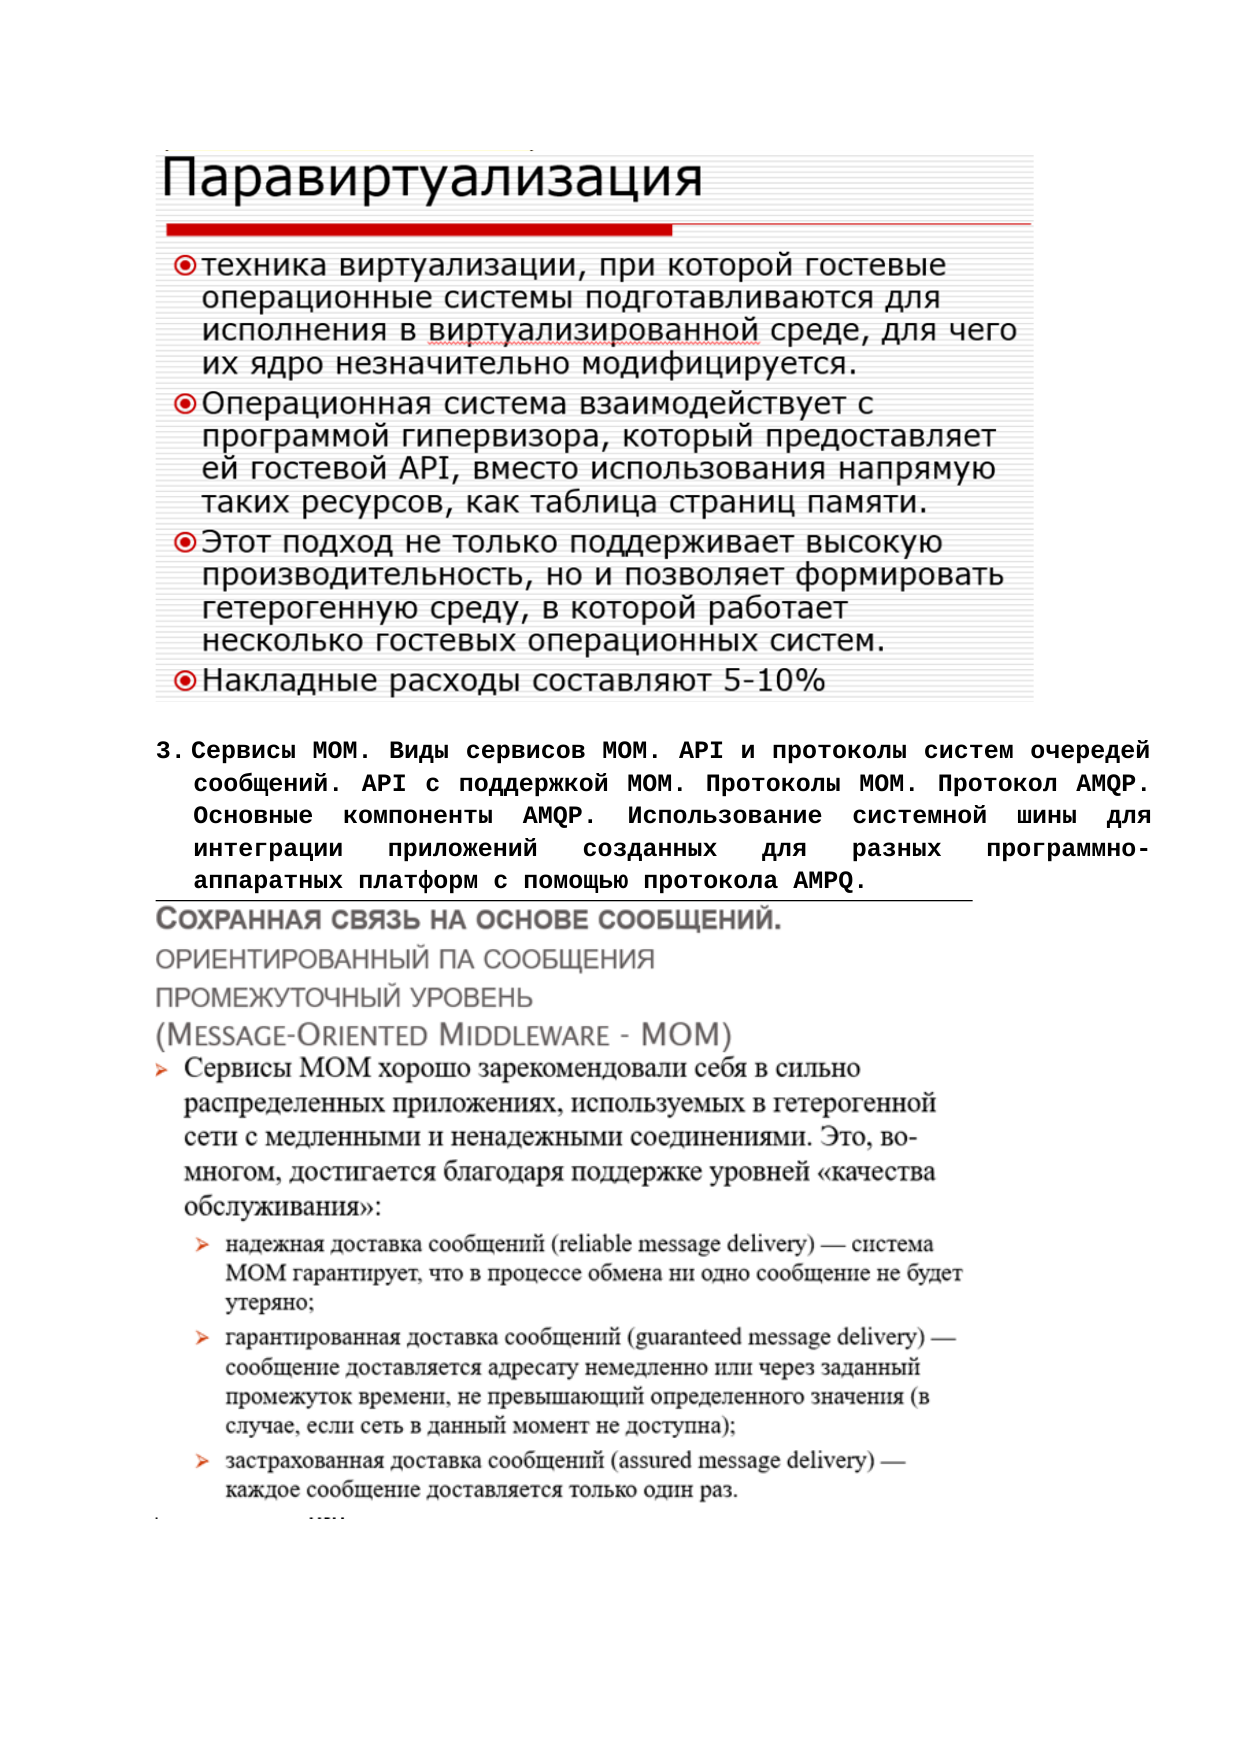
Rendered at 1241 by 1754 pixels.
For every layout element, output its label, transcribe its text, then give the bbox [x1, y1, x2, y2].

picture [155, 900, 973, 1519]
picture [155, 150, 1034, 702]
text 3. Сервисы MOM. Виды сервисов МОМ. API и протоколы систем очередей сообщений. API с поддержкой МОМ. Протоколы МОМ. Протокол AMQP. Основные компоненты AMQP. Использование системной шины для интеграции приложений созданных для разных программно-аппаратных платформ с помощью протокола AMPQ. [156, 738, 1152, 896]
